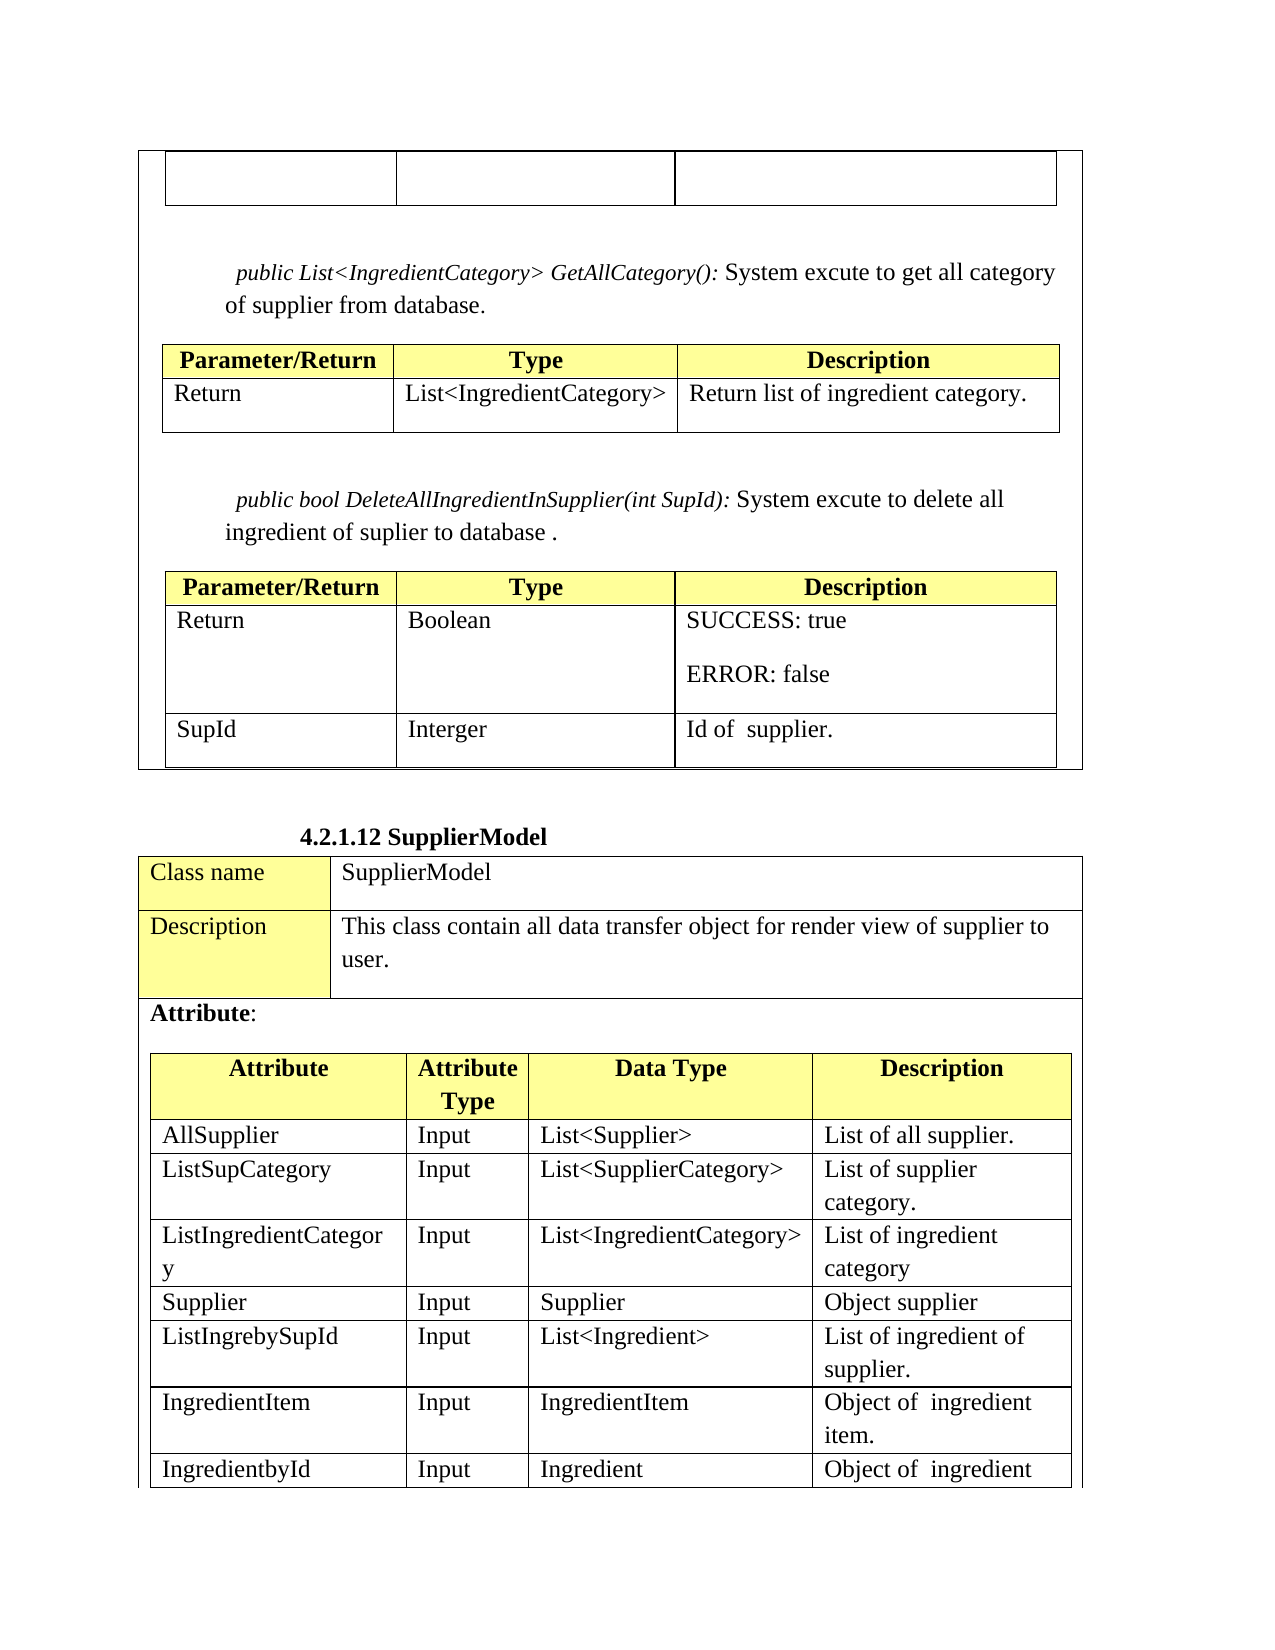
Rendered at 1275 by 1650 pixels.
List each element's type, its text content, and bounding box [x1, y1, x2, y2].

table_cell Description [139, 911, 330, 997]
table_header SupplierModel [331, 857, 1082, 910]
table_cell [139, 151, 1082, 768]
table_header Class name [139, 857, 330, 910]
table_cell This class contain all data transfer object for render view of supplier to user. [331, 911, 1082, 997]
table_cell Attribute: [139, 999, 1082, 1488]
subtitle 4.2.1.12 SupplierModel [300, 822, 1125, 851]
